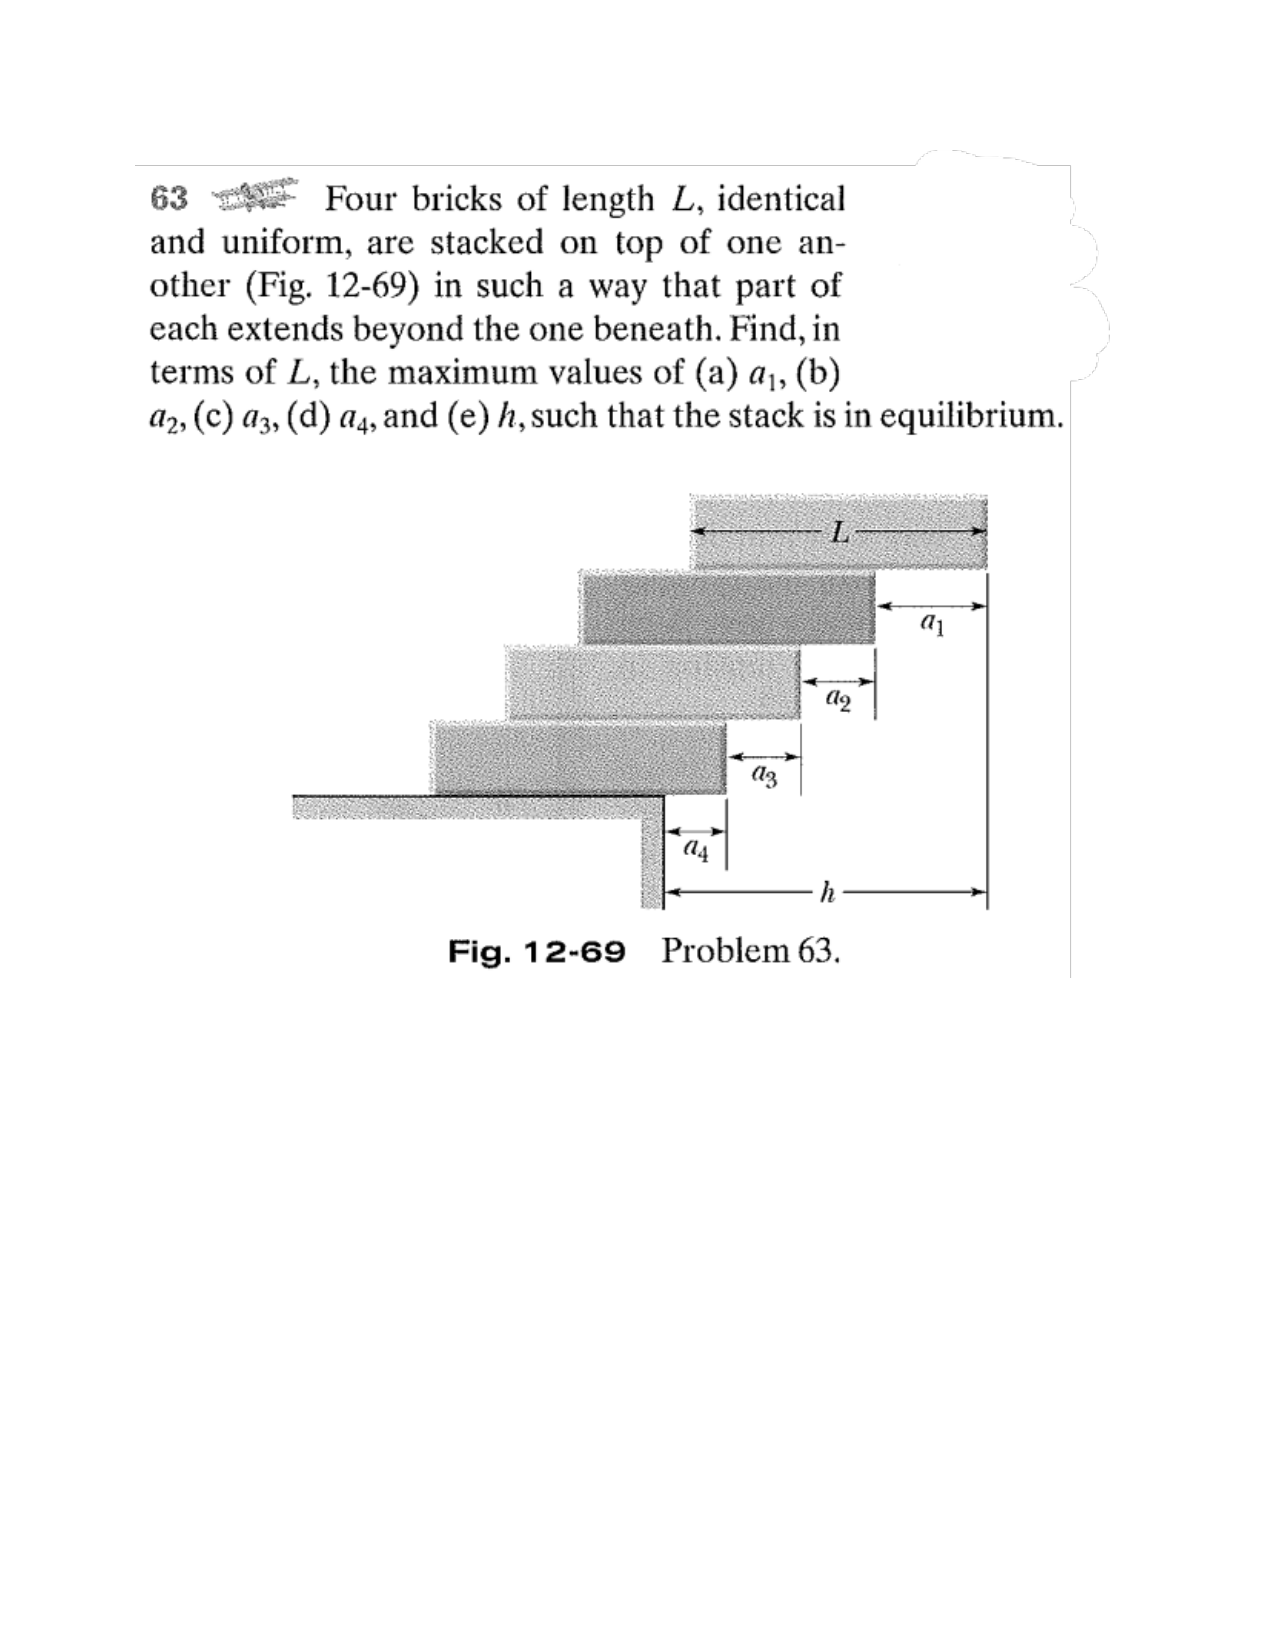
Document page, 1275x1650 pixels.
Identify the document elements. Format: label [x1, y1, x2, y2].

picture [135, 150, 1110, 978]
